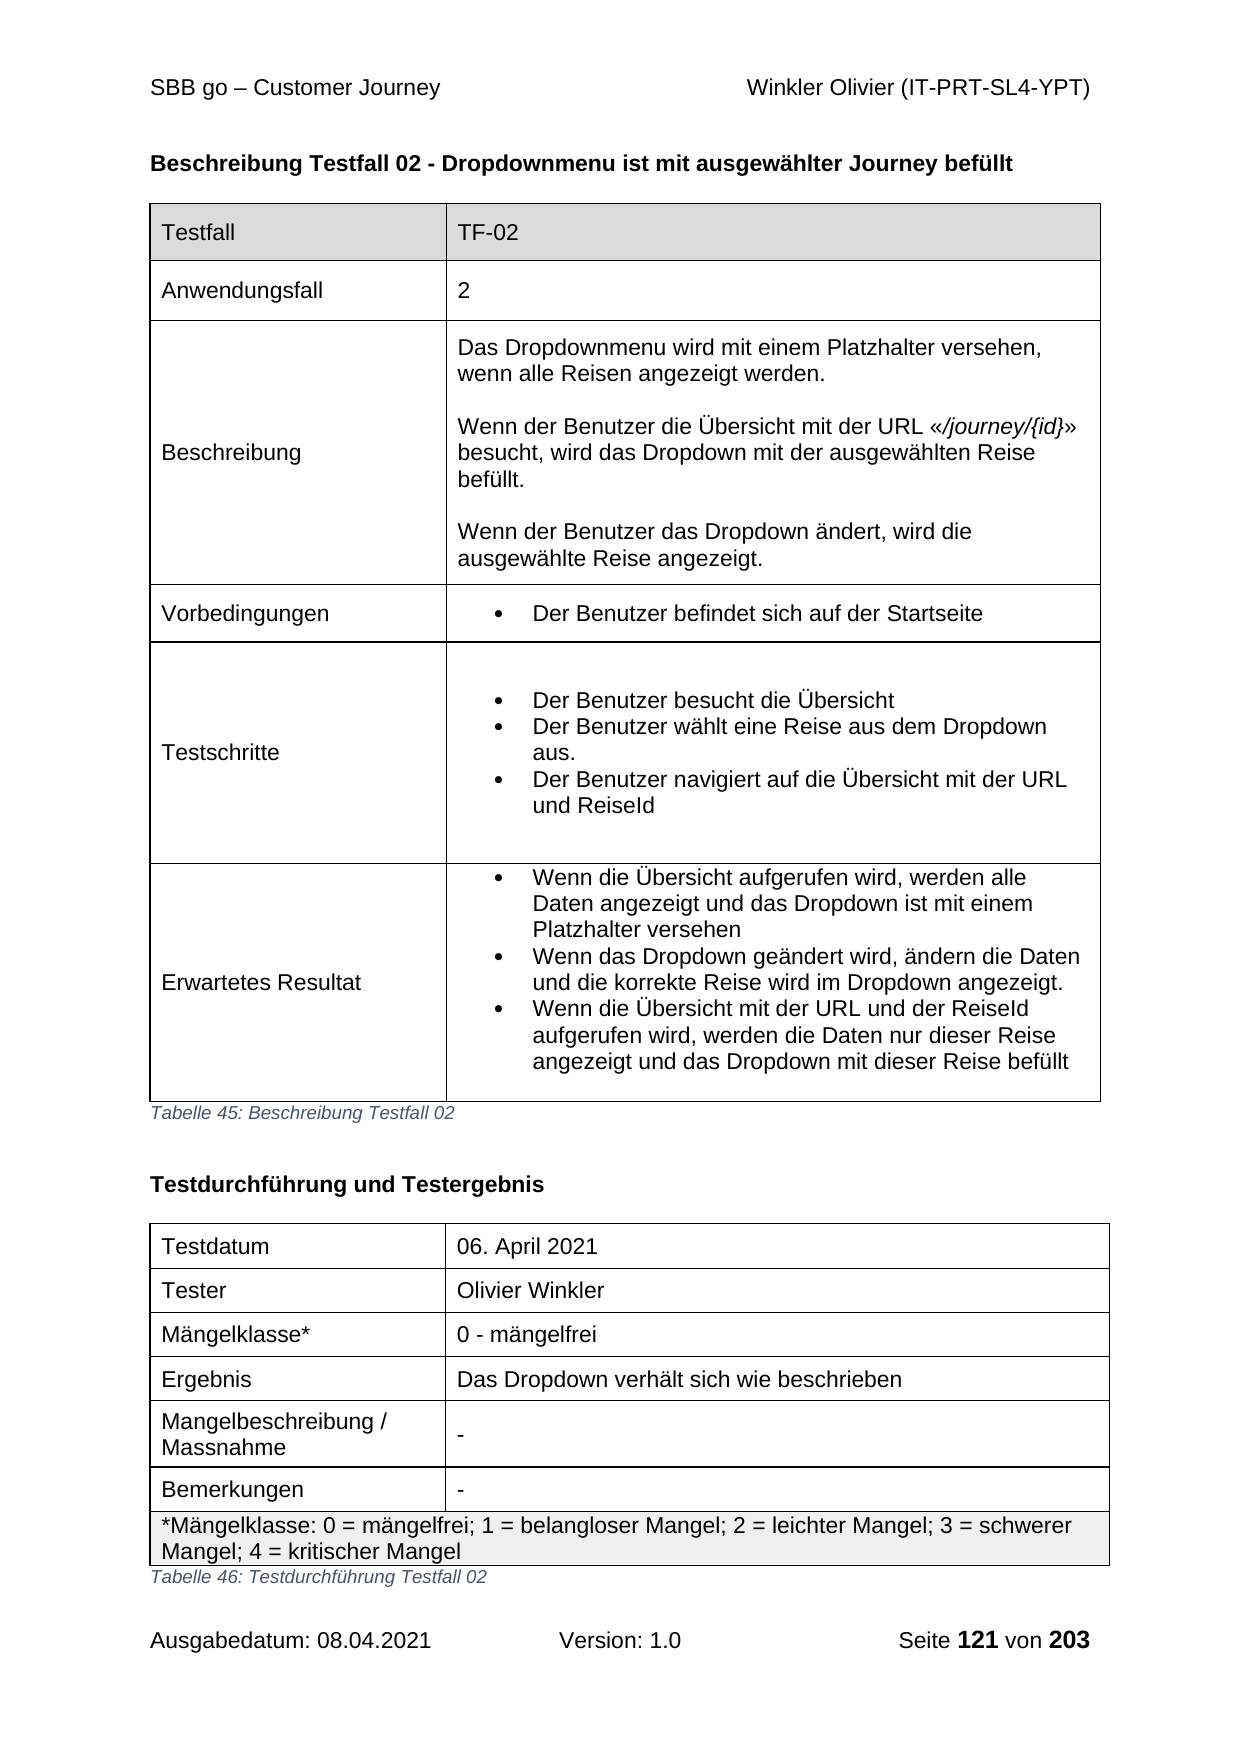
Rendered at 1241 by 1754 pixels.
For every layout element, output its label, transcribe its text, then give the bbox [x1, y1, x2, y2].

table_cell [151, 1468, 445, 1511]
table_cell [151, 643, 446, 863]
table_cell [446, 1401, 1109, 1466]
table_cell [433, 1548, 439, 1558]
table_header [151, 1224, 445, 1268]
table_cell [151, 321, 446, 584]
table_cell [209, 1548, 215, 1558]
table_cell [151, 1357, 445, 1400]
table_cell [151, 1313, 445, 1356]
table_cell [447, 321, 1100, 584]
text Tabelle 46: Testdurchführung Testfall 02 [150, 1566, 1090, 1587]
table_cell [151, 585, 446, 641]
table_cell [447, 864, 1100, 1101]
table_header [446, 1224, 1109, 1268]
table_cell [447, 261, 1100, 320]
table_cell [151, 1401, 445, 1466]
text Tabelle 45: Beschreibung Testfall 02 [150, 1102, 1090, 1123]
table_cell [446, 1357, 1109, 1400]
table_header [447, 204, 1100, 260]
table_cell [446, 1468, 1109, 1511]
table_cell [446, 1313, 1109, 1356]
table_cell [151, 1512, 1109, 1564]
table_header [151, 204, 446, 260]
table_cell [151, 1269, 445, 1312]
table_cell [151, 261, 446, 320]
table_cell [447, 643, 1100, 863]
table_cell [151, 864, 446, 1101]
text Beschreibung Testfall 02 - Dropdownmenu ist mit ausgewählter Journey befüllt [150, 150, 1090, 176]
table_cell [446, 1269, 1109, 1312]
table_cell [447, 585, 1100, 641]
text Testdurchführung und Testergebnis [150, 1171, 1090, 1197]
